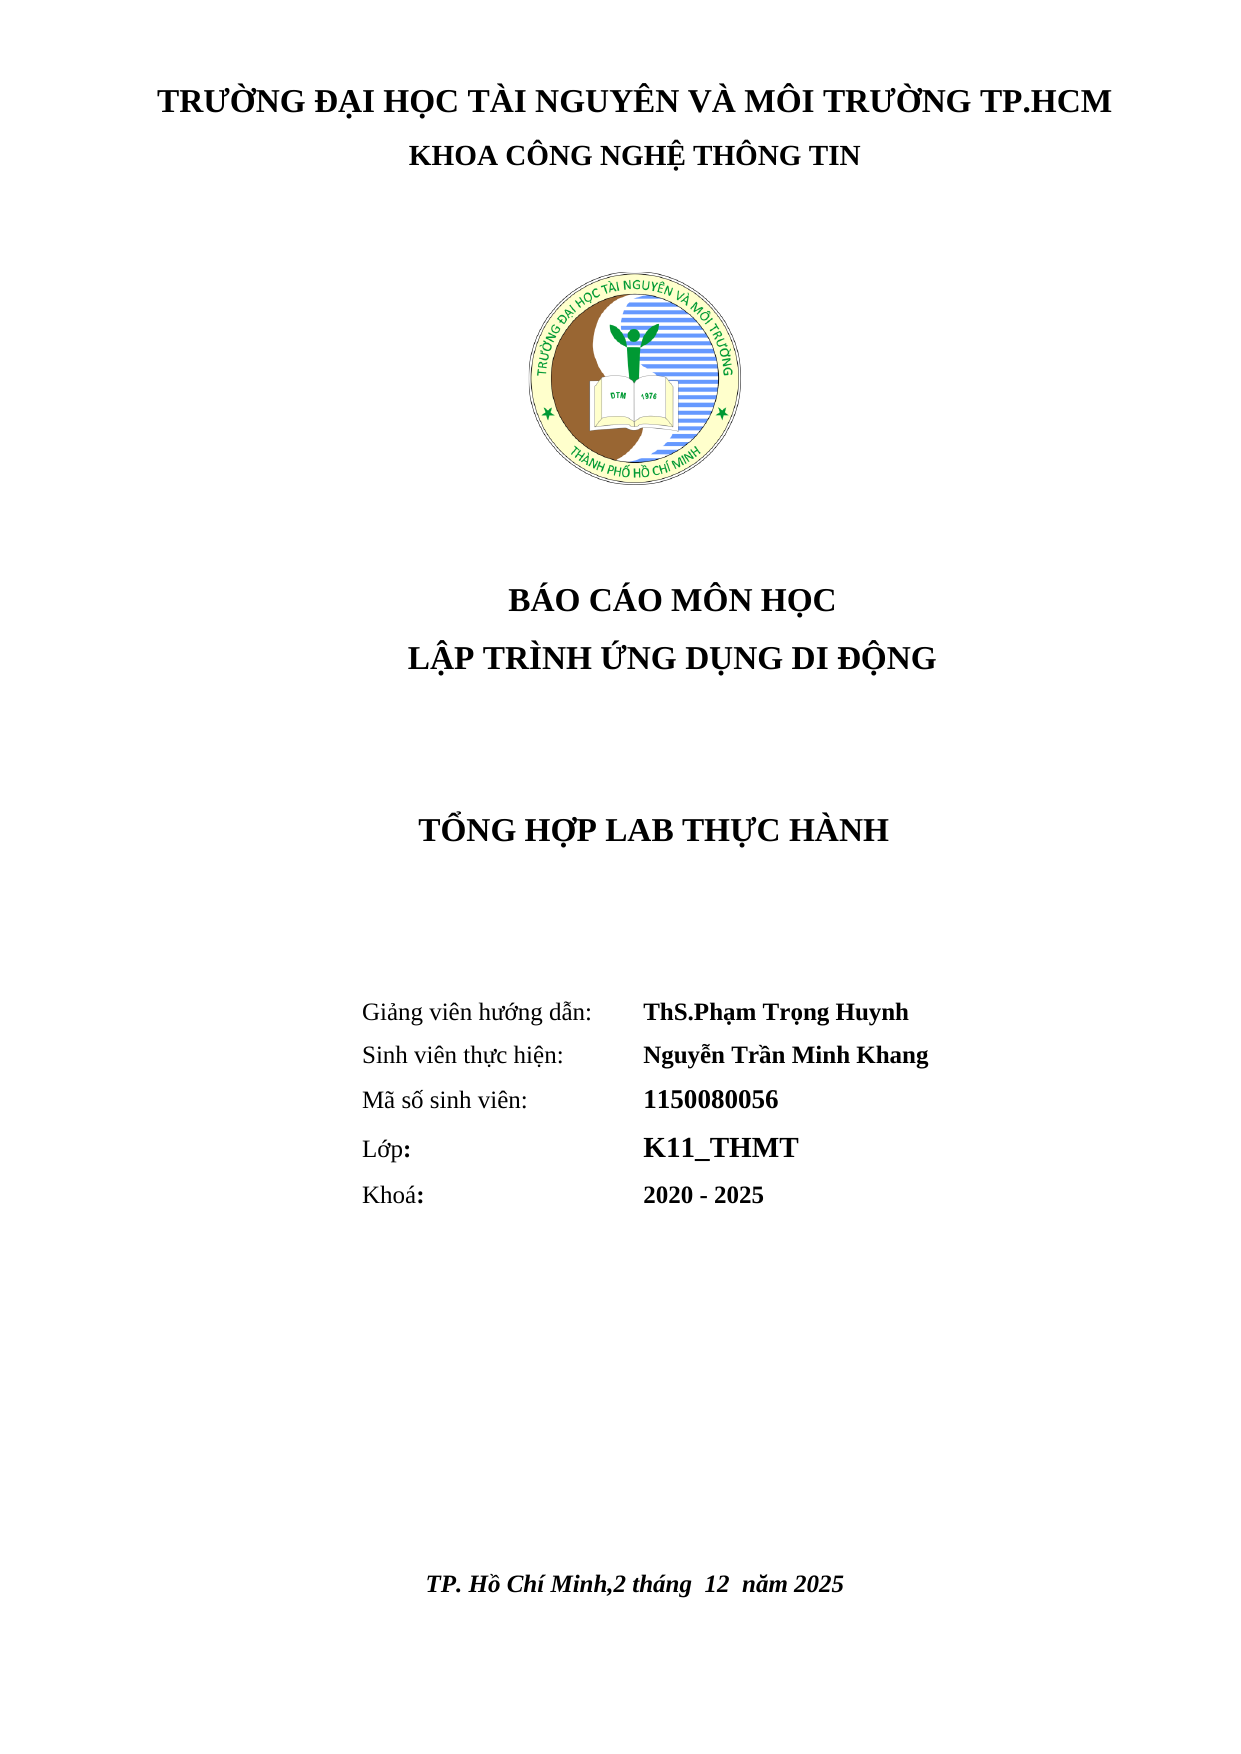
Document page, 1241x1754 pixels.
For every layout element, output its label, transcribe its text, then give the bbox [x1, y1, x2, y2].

text TỔNG HỢP LAB THỰC HÀNH [156, 810, 1152, 849]
text Lớp: K11_THMT [362, 1130, 1152, 1164]
text Mã số sinh viên: 1150080056 [362, 1083, 1152, 1115]
text TP. Hồ Chí Minh,2 tháng 12 năm 2025 [118, 1569, 1152, 1597]
text BÁO CÁO MÔN HỌC [118, 580, 1152, 619]
text LẬP TRÌNH ỨNG DỤNG DI ĐỘNG [118, 638, 1152, 676]
text Giảng viên hướng dẫn: ThS.Phạm Trọng Huynh [362, 997, 1152, 1026]
text KHOA CÔNG NGHỆ THÔNG TIN [118, 138, 1152, 172]
picture [528, 272, 741, 485]
text Sinh viên thực hiện: Nguyễn Trần Minh Khang [362, 1040, 1152, 1069]
text TRƯỜNG ĐẠI HỌC TÀI NGUYÊN VÀ MÔI TRƯỜNG TP.HCM [118, 81, 1152, 119]
text Khoá: 2020 - 2025 [362, 1181, 1152, 1209]
